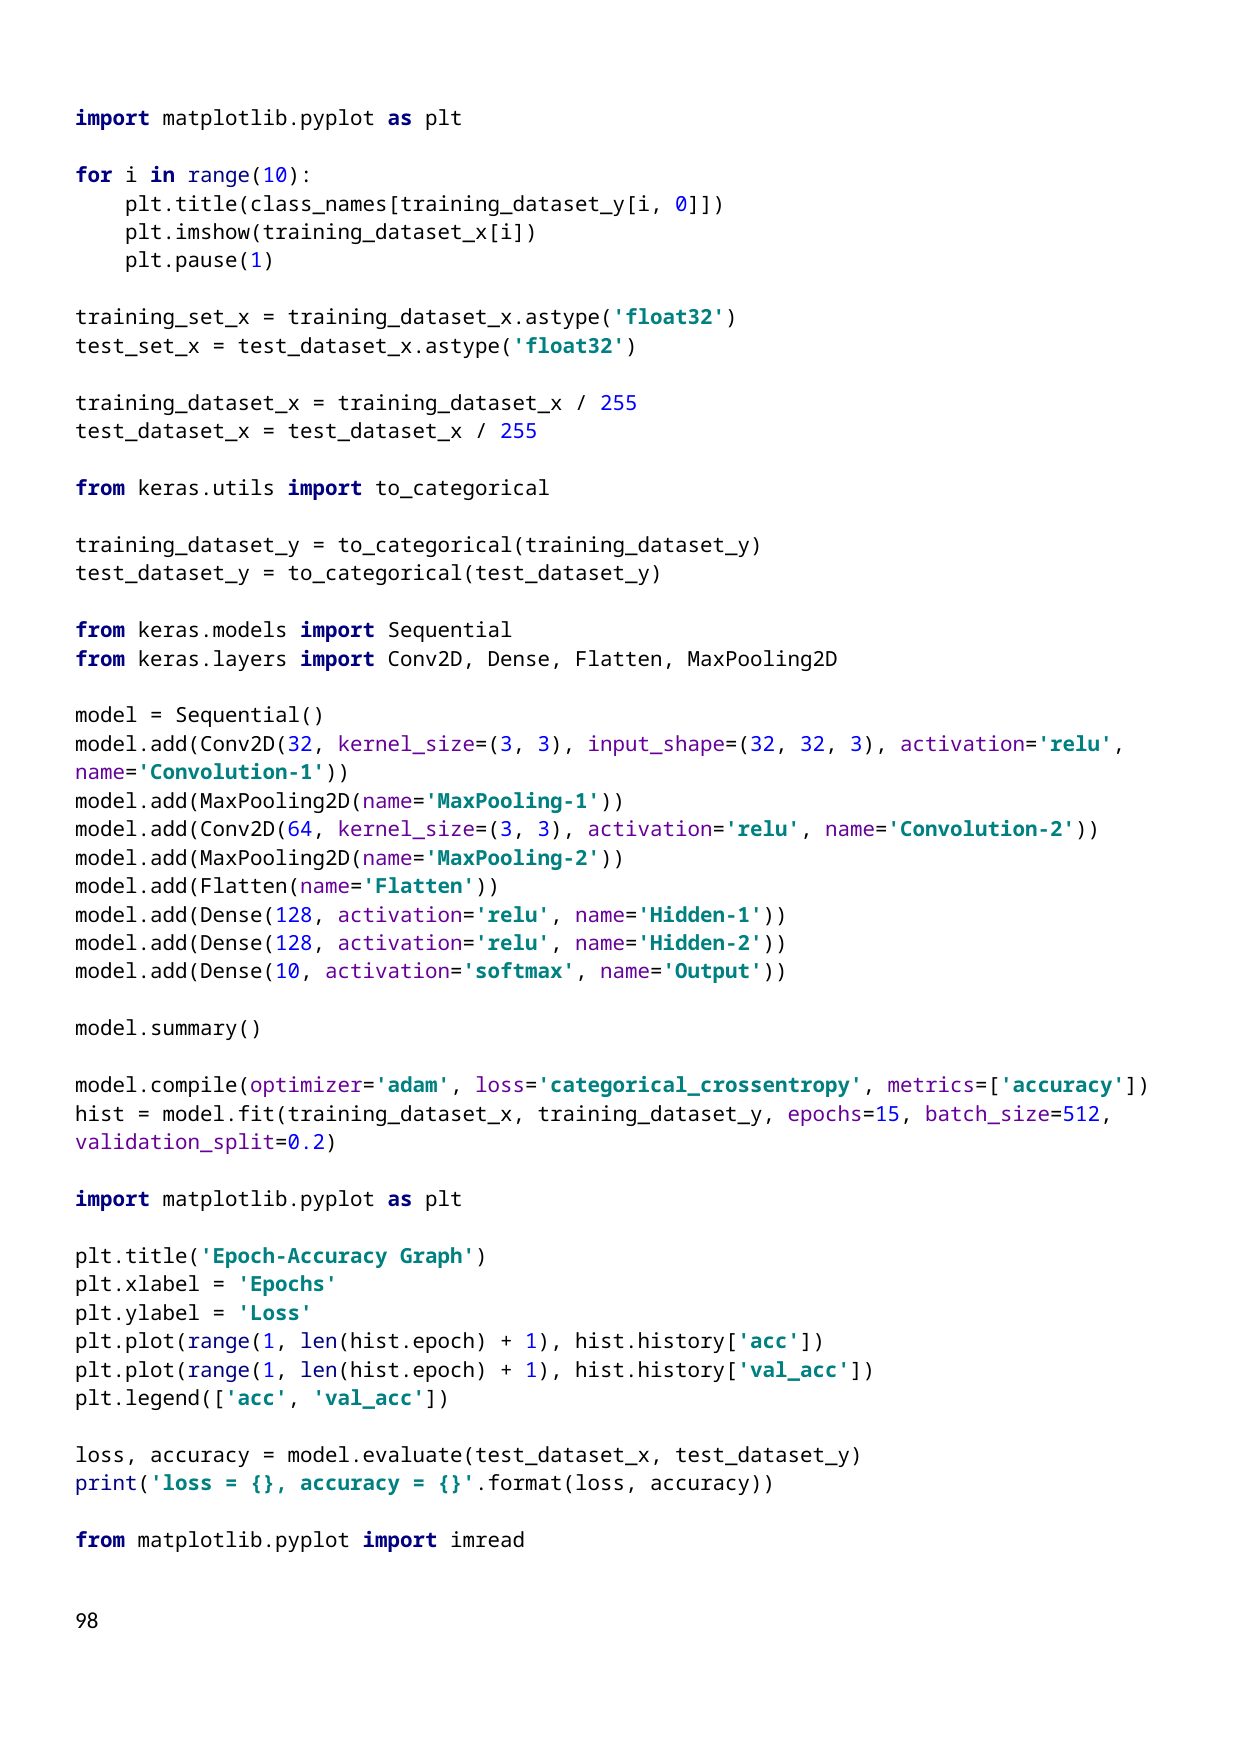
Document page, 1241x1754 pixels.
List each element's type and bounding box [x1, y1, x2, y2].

text [75, 75, 1165, 1582]
